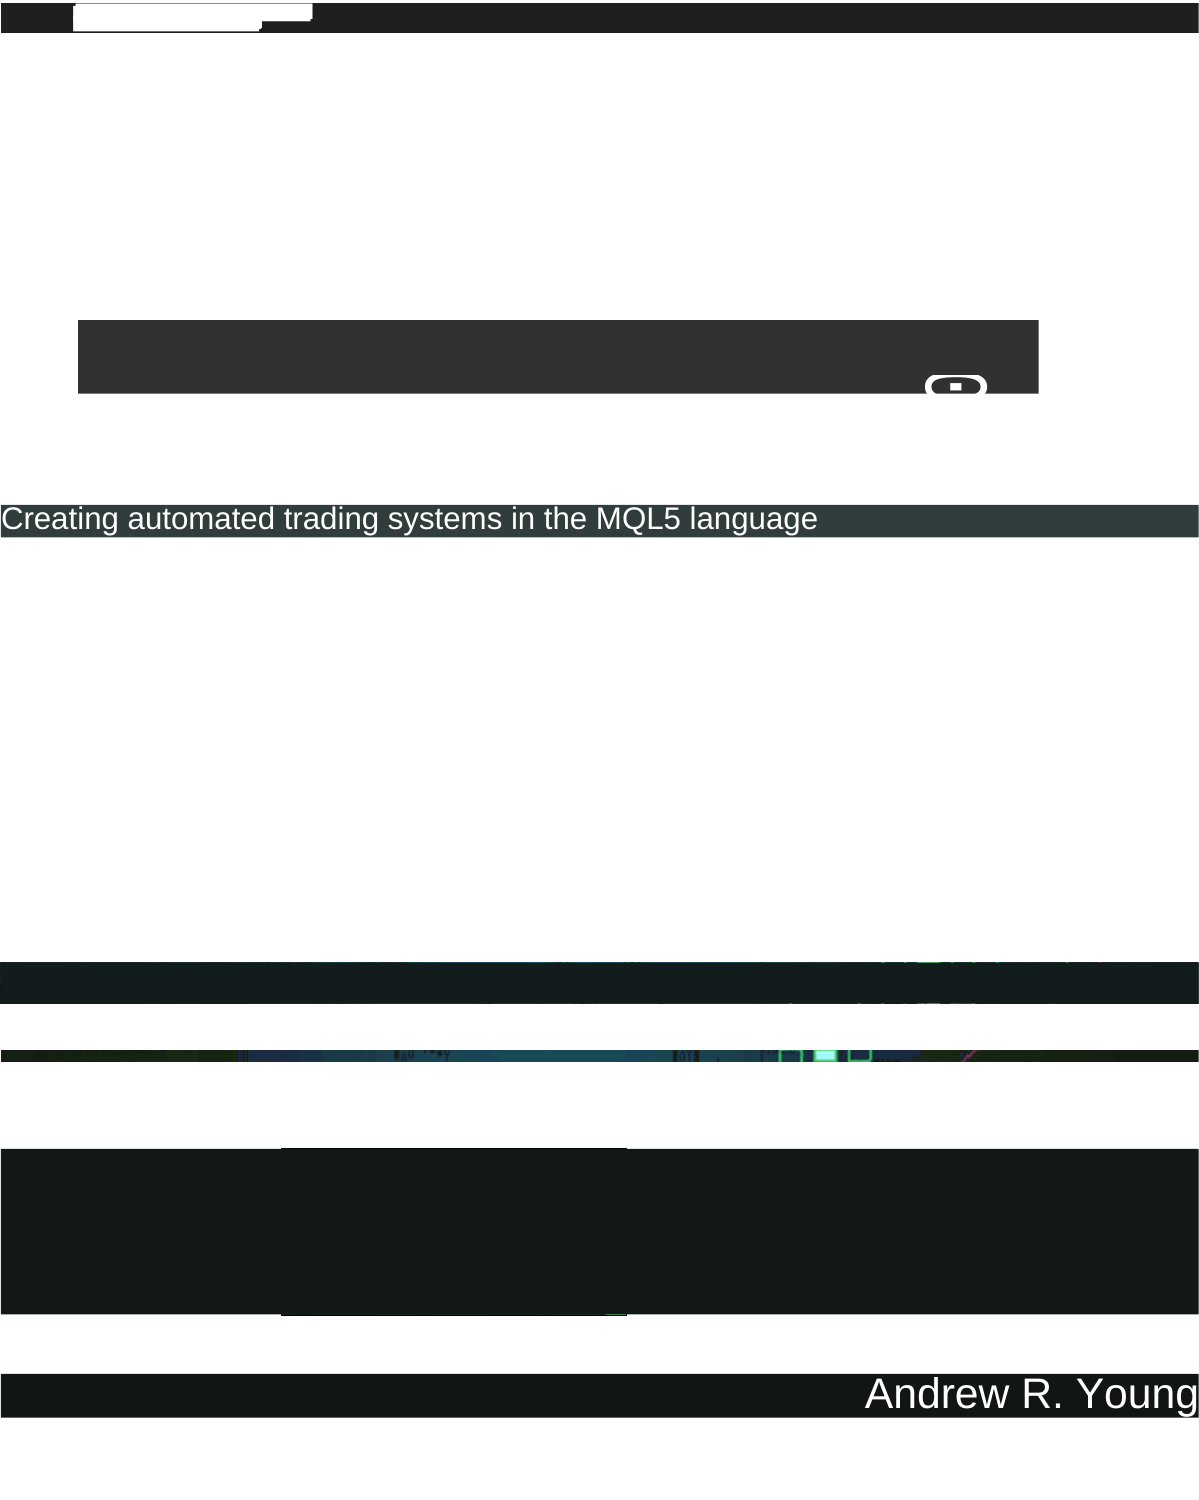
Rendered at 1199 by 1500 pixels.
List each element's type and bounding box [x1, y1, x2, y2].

picture [1, 1050, 1199, 1062]
picture [1, 3, 1199, 33]
